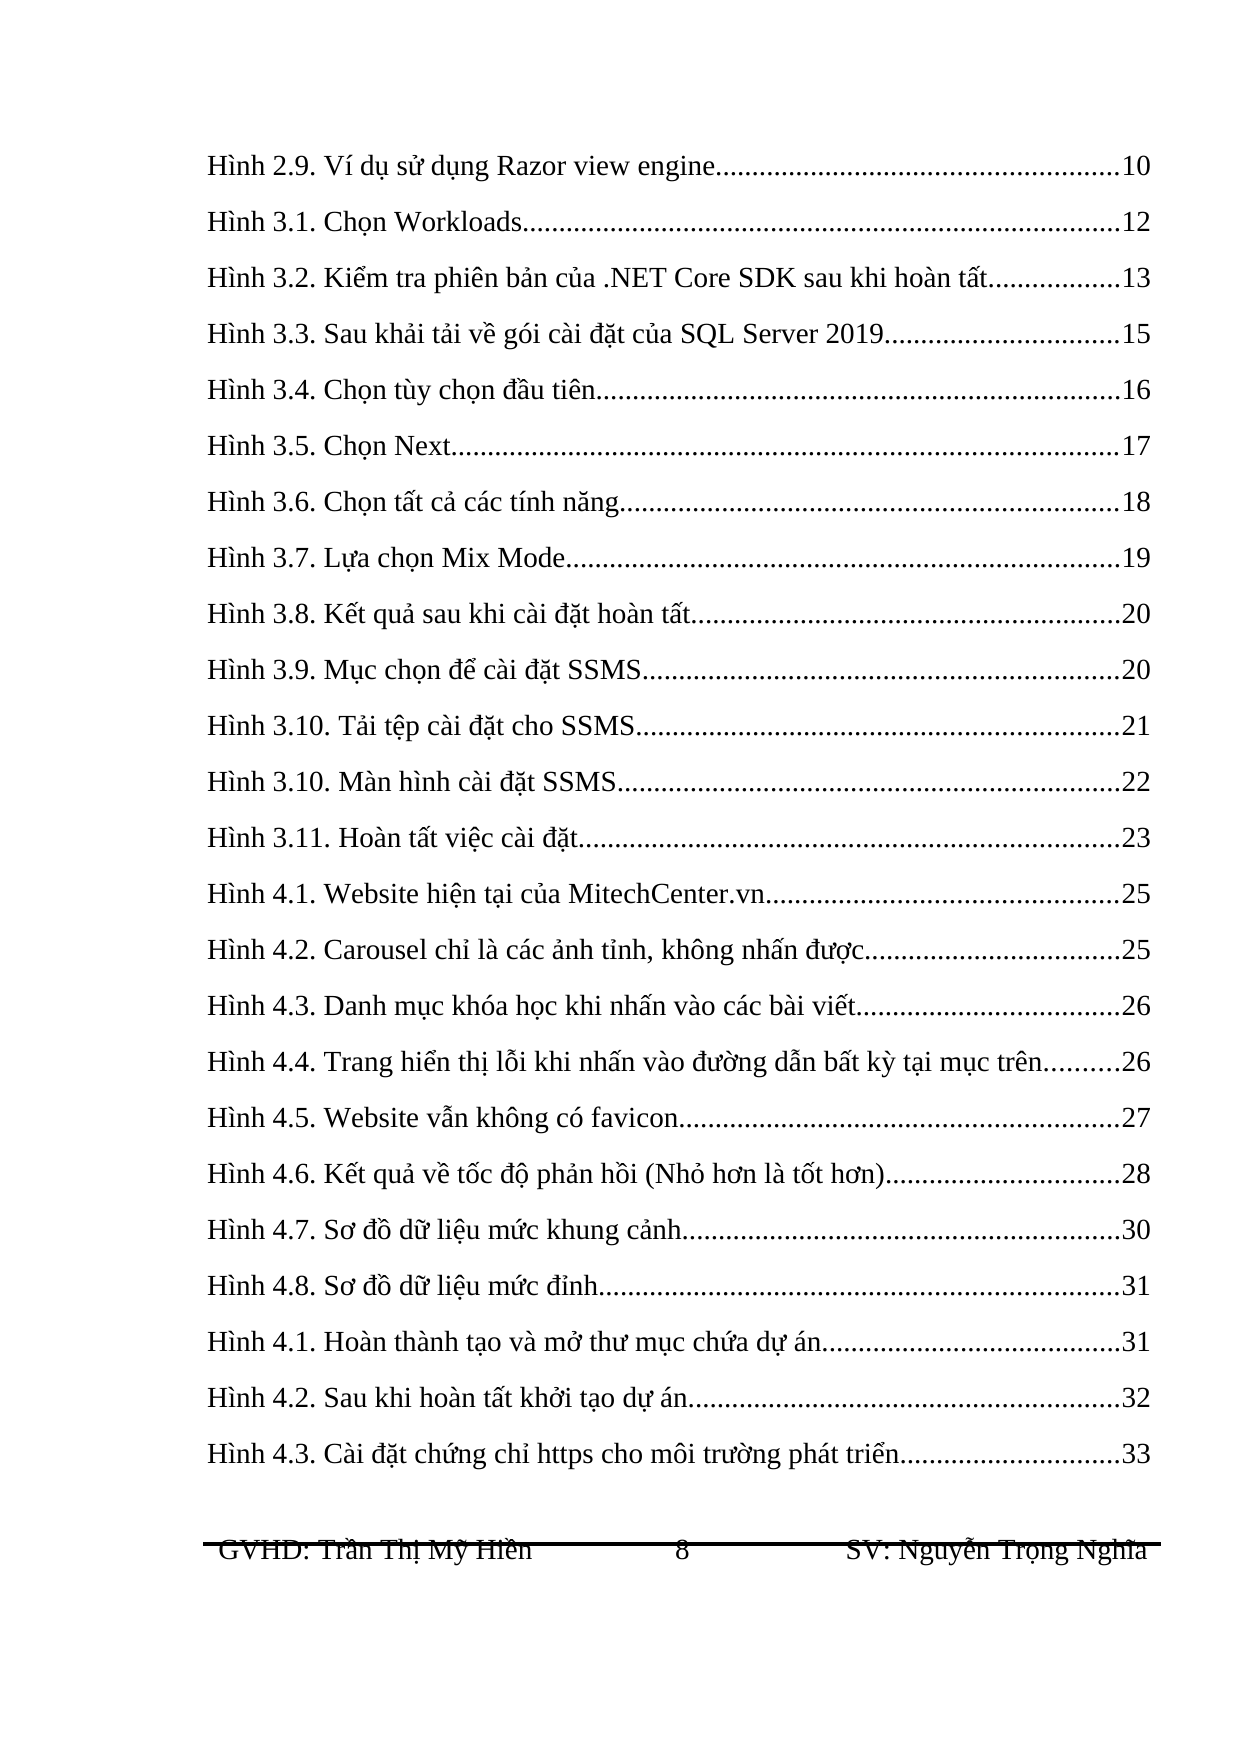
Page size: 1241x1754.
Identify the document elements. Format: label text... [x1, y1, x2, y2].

text Hình 3.2. Kiểm tra phiên bản của .NET Core SDK sau khi hoàn tất 13 [207, 260, 1152, 293]
text Hình 3.6. Chọn tất cả các tính năng 18 [207, 484, 1152, 517]
text Hình 3.4. Chọn tùy chọn đầu tiên 16 [207, 372, 1152, 405]
text Hình 3.9. Mục chọn để cài đặt SSMS 20 [207, 652, 1152, 686]
text Hình 3.3. Sau khải tải về gói cài đặt của SQL Server 2019 15 [207, 316, 1152, 349]
text Hình 4.2. Carousel chỉ là các ảnh tỉnh, không nhấn được 25 [207, 932, 1152, 966]
text Hình 4.8. Sơ đồ dữ liệu mức đỉnh 31 [207, 1268, 1152, 1302]
text Hình 3.10. Tải tệp cài đặt cho SSMS 21 [207, 708, 1152, 742]
text Hình 4.7. Sơ đồ dữ liệu mức khung cảnh 30 [207, 1212, 1152, 1246]
text Hình 4.3. Danh mục khóa học khi nhấn vào các bài viết 26 [207, 988, 1152, 1022]
text Hình 3.1. Chọn Workloads 12 [207, 204, 1152, 237]
text Hình 3.11. Hoàn tất việc cài đặt 23 [207, 820, 1152, 854]
text Hình 4.4. Trang hiển thị lỗi khi nhấn vào đường dẫn bất kỳ tại mục trên 26 [207, 1044, 1152, 1078]
text Hình 3.10. Màn hình cài đặt SSMS 22 [207, 764, 1152, 798]
text Hình 2.9. Ví dụ sử dụng Razor view engine 10 [207, 148, 1152, 181]
text Hình 4.1. Website hiện tại của MitechCenter.vn 25 [207, 876, 1152, 910]
text Hình 3.5. Chọn Next 17 [207, 428, 1152, 461]
text Hình 4.3. Cài đặt chứng chỉ https cho môi trường phát triển 33 [207, 1437, 1152, 1470]
text Hình 4.5. Website vẫn không có favicon 27 [207, 1100, 1152, 1134]
text Hình 3.8. Kết quả sau khi cài đặt hoàn tất 20 [207, 596, 1152, 629]
text Hình 4.2. Sau khi hoàn tất khởi tạo dự án 32 [207, 1381, 1152, 1414]
text Hình 4.1. Hoàn thành tạo và mở thư mục chứa dự án 31 [207, 1324, 1152, 1358]
text Hình 4.6. Kết quả về tốc độ phản hồi (Nhỏ hơn là tốt hơn) 28 [207, 1156, 1152, 1190]
text Hình 3.7. Lựa chọn Mix Mode 19 [207, 540, 1152, 573]
